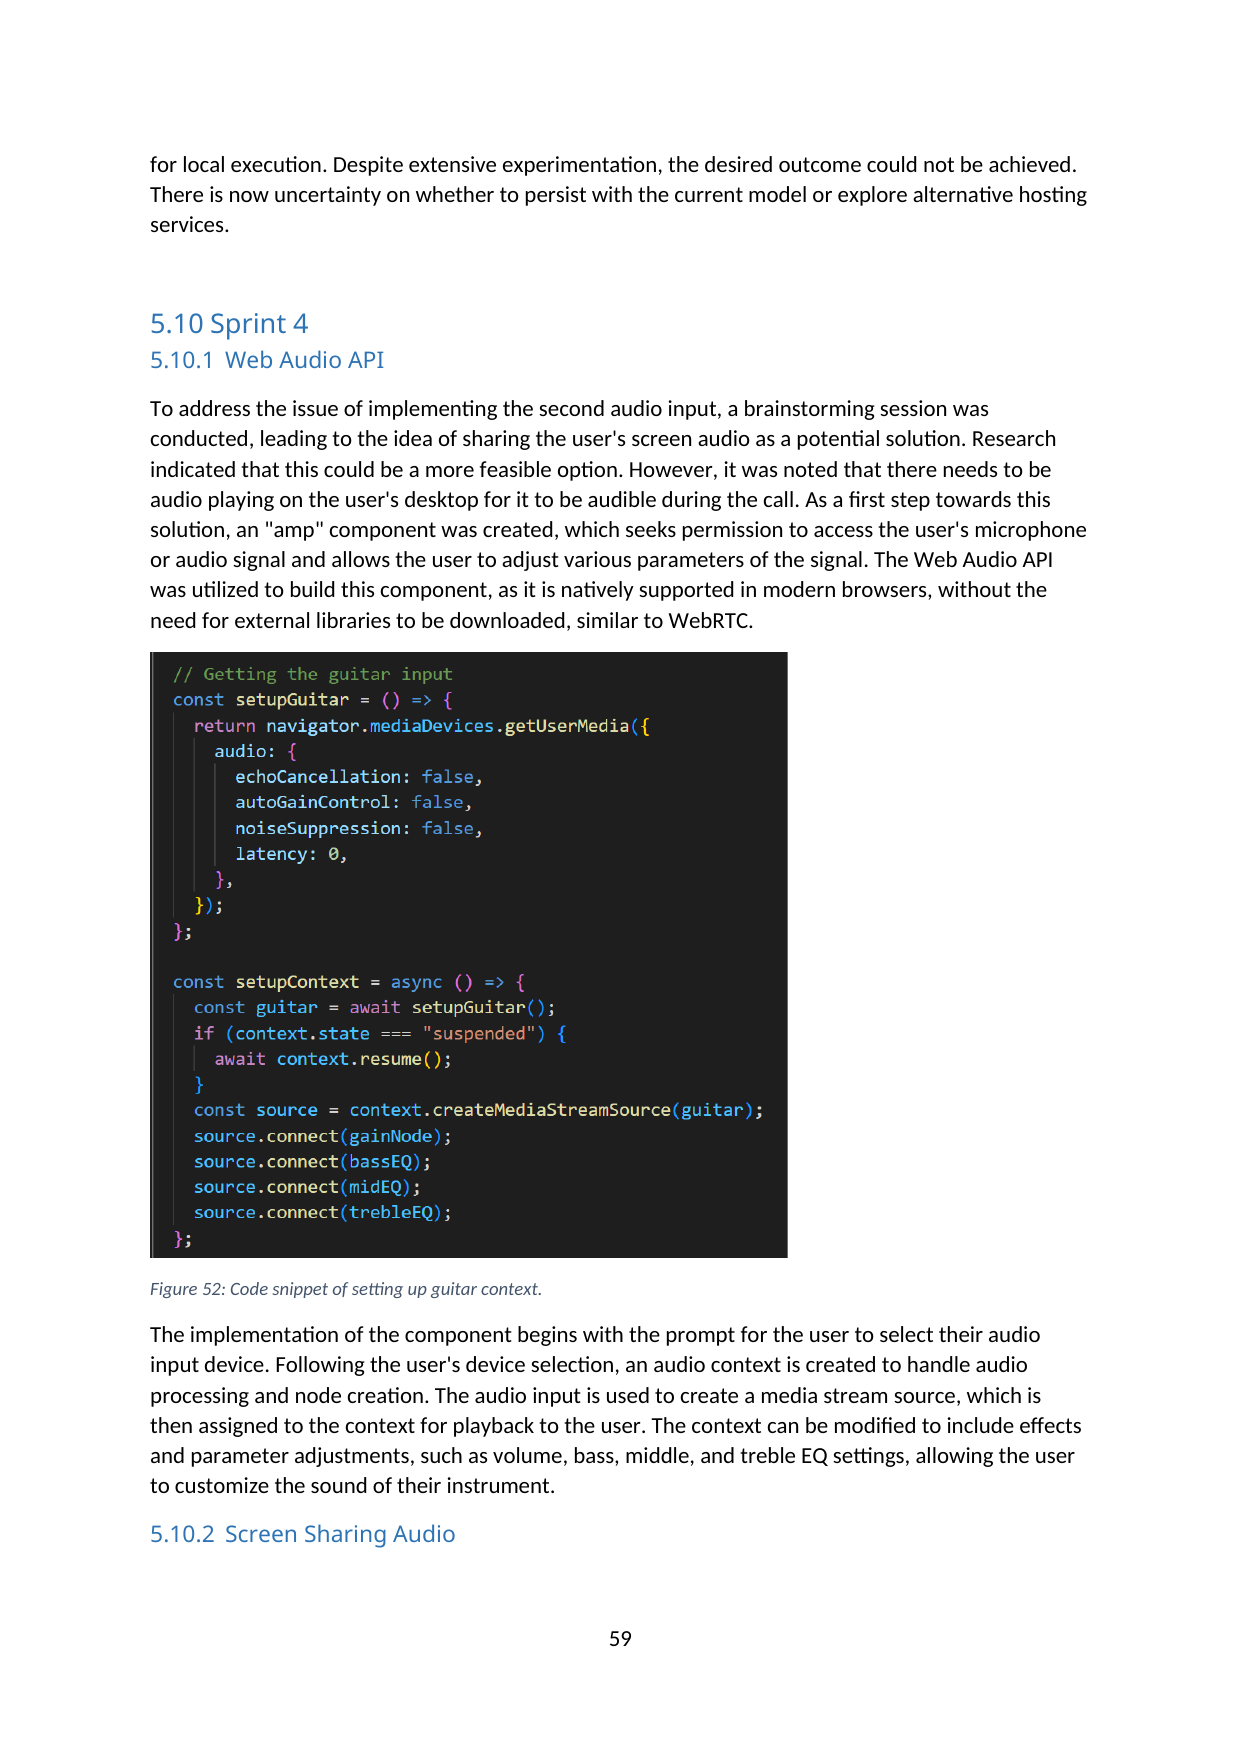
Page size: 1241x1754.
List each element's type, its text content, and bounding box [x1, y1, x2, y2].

text The implementation of the component begins with the prompt for the user to select their audio input device. Following the user's device selection, an audio context is created to handle audio processing and node creation. The audio input is used to create a media stream source, which is then assigned to the context for playback to the user. The context can be modified to include effects and parameter adjustments, such as volume, bass, middle, and treble EQ settings, allowing the user to customize the sound of their instrument. [150, 1320, 1090, 1499]
subtitle Screen Sharing Audio [150, 1518, 1090, 1549]
subtitle Web Audio API [150, 344, 1090, 375]
text To address the issue of implementing the second audio input, a brainstorming session was conducted, leading to the idea of sharing the user's screen audio as a potential solution. Research indicated that this could be a more feasible option. However, it was noted that there needs to be audio playing on the user's desktop for it to be audible during the call. As a first step towards this solution, an "amp" component was created, which seeks permission to access the user's microphone or audio signal and allows the user to adjust various parameters of the signal. The Web Audio API was utilized to build this component, as it is natively supported in modern browsers, without the need for external libraries to be downloaded, similar to WebRTC. [150, 394, 1090, 634]
picture [150, 652, 788, 1258]
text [150, 150, 1090, 238]
subtitle Sprint 4 [150, 304, 1090, 341]
